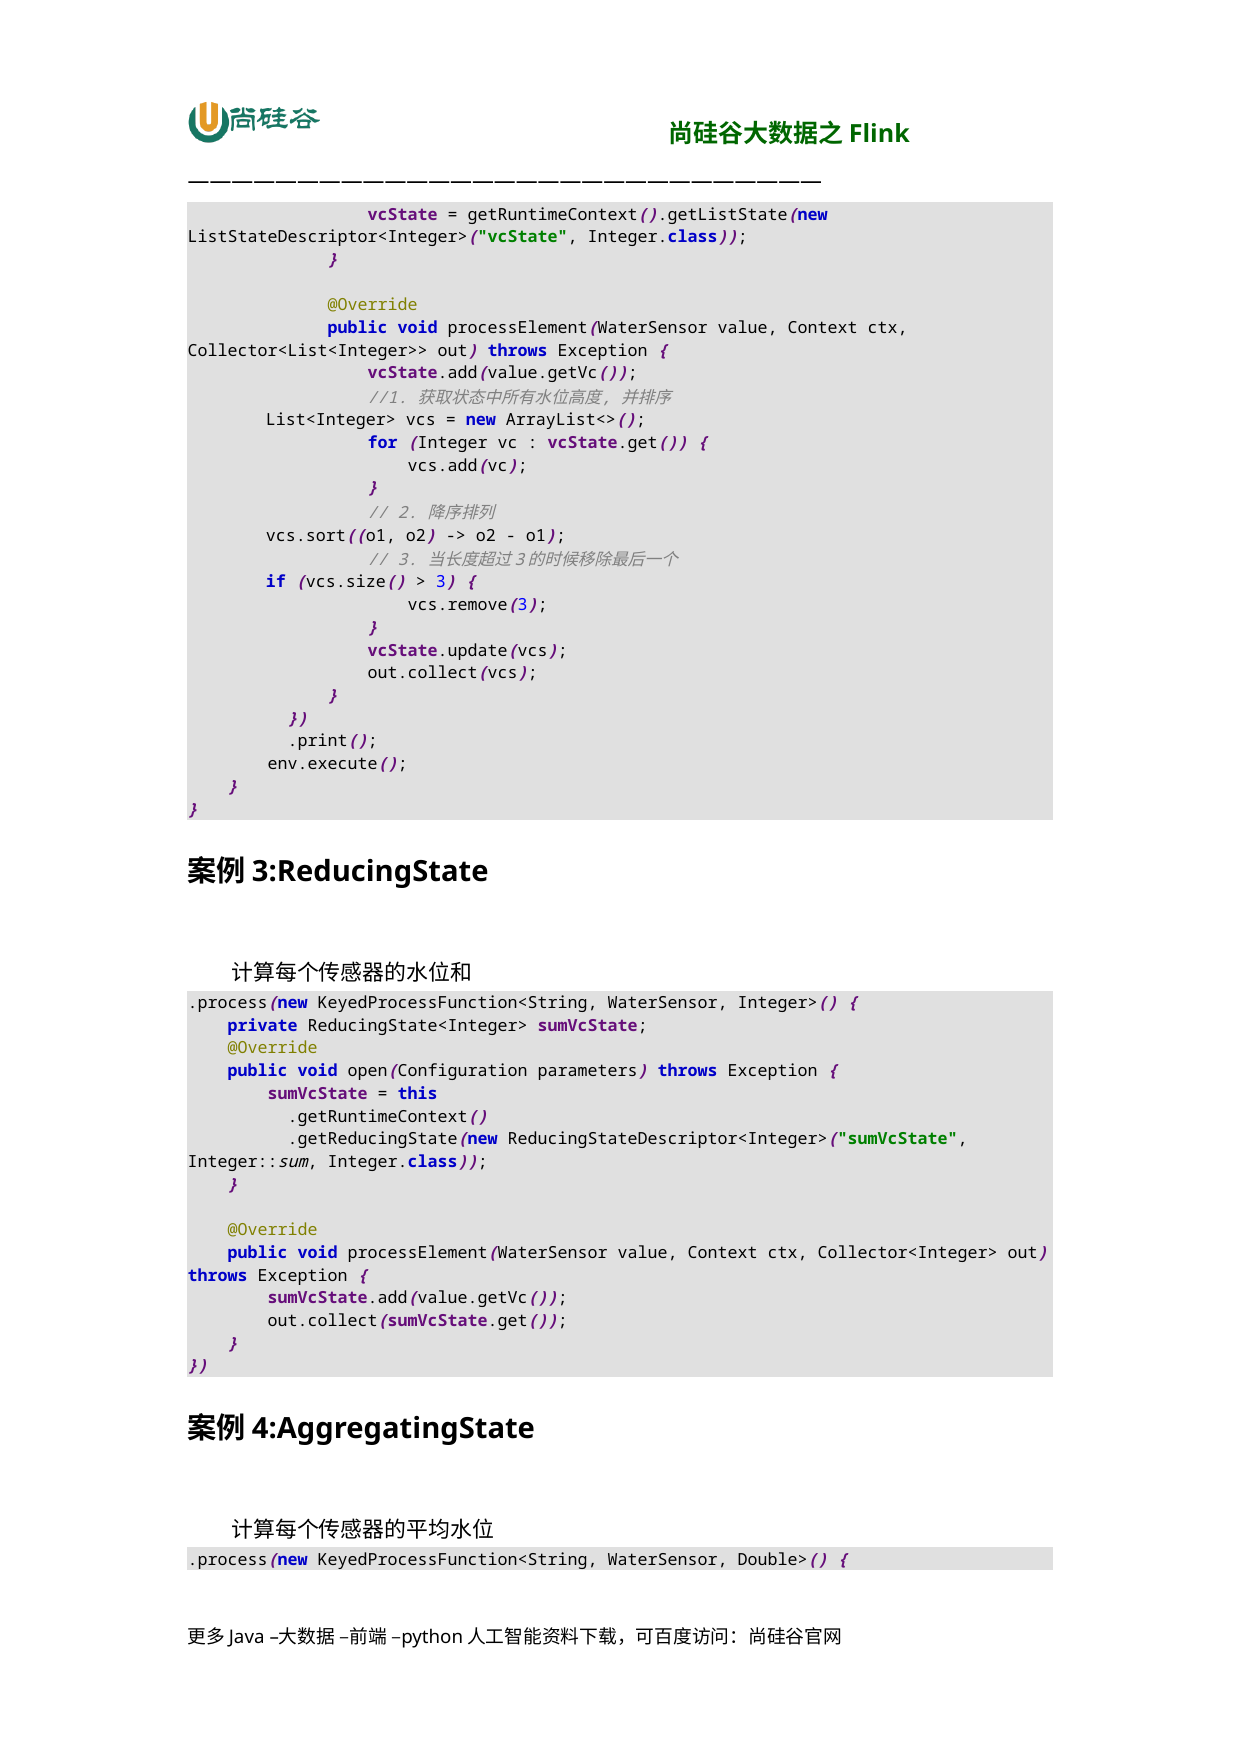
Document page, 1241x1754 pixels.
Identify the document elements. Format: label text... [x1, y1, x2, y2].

text 计算每个传感器的平均水位 [187, 1512, 1053, 1544]
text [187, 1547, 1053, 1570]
subtitle 案例4:AggregatingState [187, 1393, 1053, 1458]
text .process(new KeyedProcessFunction<String, WaterSensor, Integer>() { private ReducingState<Integer> sumVcState; @Override public void open(Configuration parameters) throws Exception { sumVcState = this .getRuntimeContext() .getReducingState(new ReducingStateDescriptor<Integer>("sumVcState", Integer::sum, Integer.class)); } @Override public void processElement(WaterSensor value, Context ctx, Collector<Integer> out) throws Exception { sumVcState.add(value.getVc()); out.collect(sumVcState.get()); } }) [187, 991, 1053, 1377]
subtitle 案例3:ReducingState [187, 836, 1053, 901]
text 计算每个传感器的水位和 [187, 955, 1053, 987]
picture [187, 101, 320, 143]
